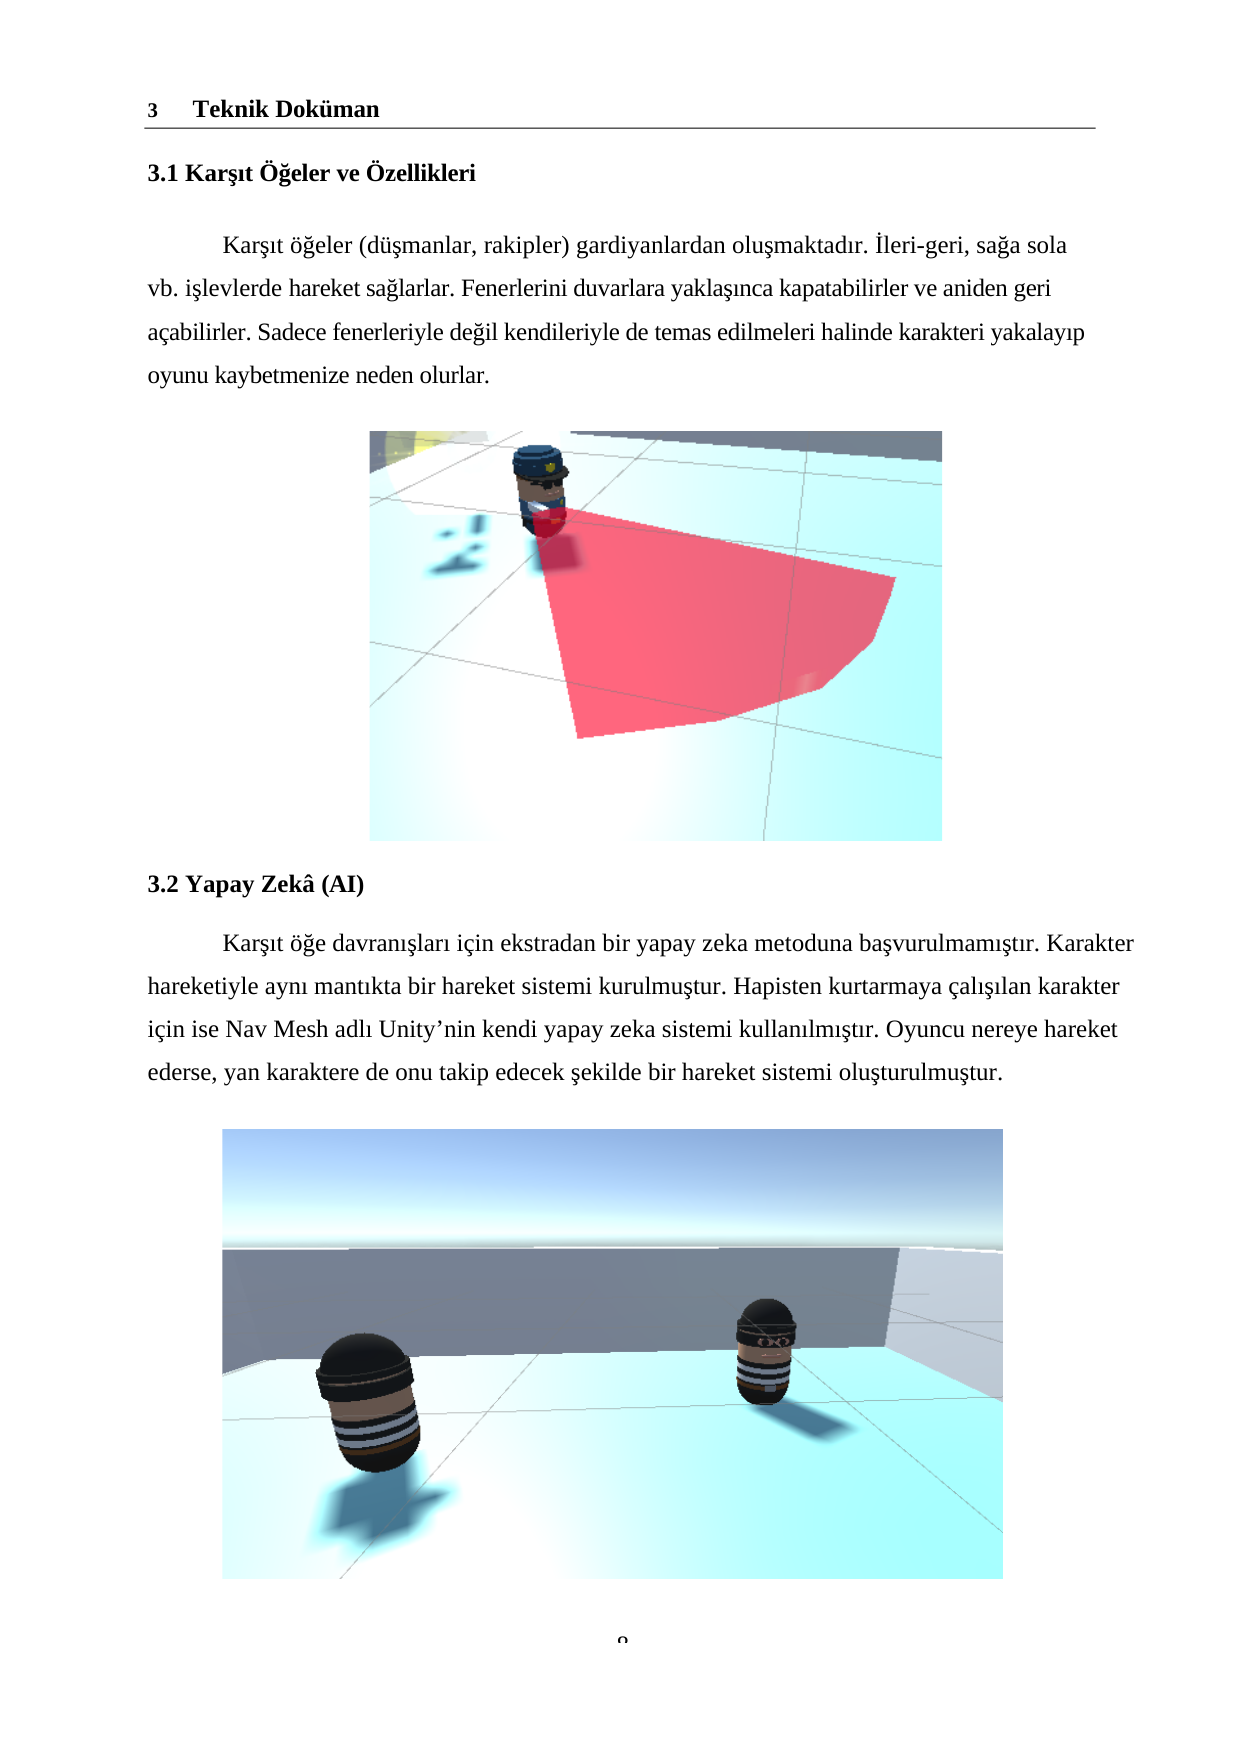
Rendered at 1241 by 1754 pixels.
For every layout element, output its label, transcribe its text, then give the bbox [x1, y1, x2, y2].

picture [369, 431, 943, 841]
subtitle 3.1 Karşıt Öğeler ve Özellikleri [147, 158, 1148, 186]
picture [222, 1129, 1003, 1579]
text Karşıt öğe davranışları için ekstradan bir yapay zeka metoduna başvurulmamıştır. Karakter hareketiyle aynı mantıkta bir hareket sistemi kurulmuştur. Hapisten kurtarmaya çalışılan karakter için ise Nav Mesh adlı Unity’nin kendi yapay zeka sistemi kullanılmıştır. Oyuncu nereye hareket ederse, yan karaktere de onu takip edecek şekilde bir hareket sistemi oluşturulmuştur. [147, 928, 1148, 1086]
subtitle 3.2 Yapay Zekâ (AI) [147, 869, 1148, 898]
text Karşıt öğeler (düşmanlar, rakipler) gardiyanlardan oluşmaktadır. İleri-geri, sağa sola vb. işlevlerde hareket sağlarlar. Fenerlerini duvarlara yaklaşınca kapatabilirler ve aniden geri açabilirler. Sadece fenerleriyle değil kendileriyle de temas edilmeleri halinde karakteri yakalayıp oyunu kaybetmenize neden olurlar. [147, 230, 1089, 388]
subtitle Teknik Doküman [147, 94, 1148, 122]
